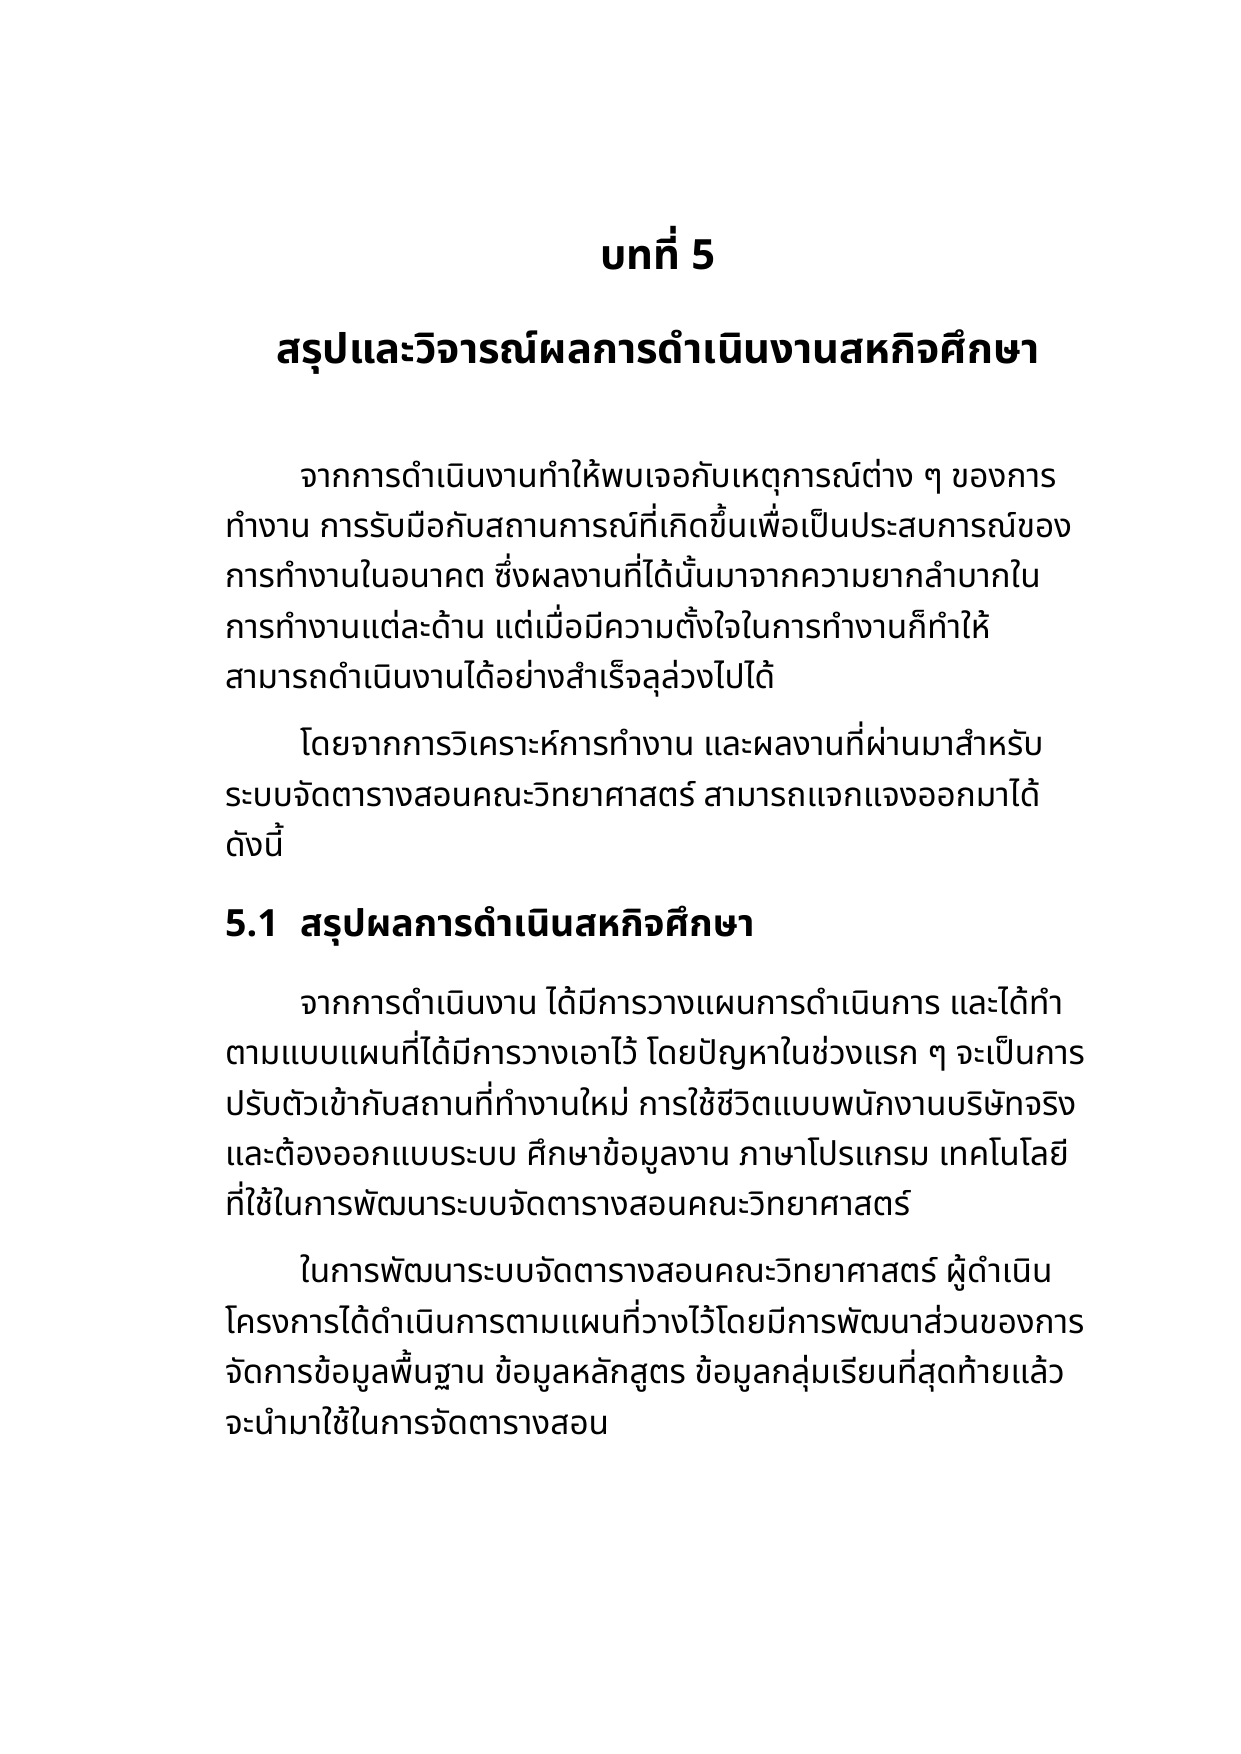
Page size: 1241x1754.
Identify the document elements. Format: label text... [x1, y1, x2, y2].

text ในการพัฒนาระบบจัดตารางสอนคณะวิทยาศาสตร์ ผู้ดำเนินโครงการได้ดำเนินการตามแผนที่วางไว้โดยมีการพัฒนาส่วนของการจัดการข้อมูลพื้นฐาน ข้อมูลหลักสูตร ข้อมูลกลุ่มเรียนที่สุดท้ายแล้วจะนำมาใช้ในการจัดตารางสอน [225, 1247, 1090, 1449]
text จากการดำเนินงาน ได้มีการวางแผนการดำเนินการ และได้ทำตามแบบแผนที่ได้มีการวางเอาไว้ โดยปัญหาในช่วงแรก ๆ จะเป็นการปรับตัวเข้ากับสถานที่ทำงานใหม่ การใช้ชีวิตแบบพนักงานบริษัทจริง และต้องออกแบบระบบ ศึกษาข้อมูลงาน ภาษาโปรแกรม เทคโนโลยี ที่ใช้ในการพัฒนาระบบจัดตารางสอนคณะวิทยาศาสตร์ [225, 979, 1090, 1231]
subtitle สรุปและวิจารณ์ผลการดำเนินงานสหกิจศึกษา [225, 225, 1090, 383]
subtitle สรุปผลการดำเนินสหกิจศึกษา [225, 897, 1090, 954]
text จากการดำเนินงานทำให้พบเจอกับเหตุการณ์ต่าง ๆ ของการทำงาน การรับมือกับสถานการณ์ที่เกิดขึ้นเพื่อเป็นประสบการณ์ของการทำงานในอนาคต ซึ่งผลงานที่ได้นั้นมาจากความยากลำบากในการทำงานแต่ละด้าน แต่เมื่อมีความตั้งใจในการทำงานก็ทำให้สามารถดำเนินงานได้อย่างสำเร็จลุล่วงไปได้ [225, 452, 1090, 704]
text โดยจากการวิเคราะห์การทำงาน และผลงานที่ผ่านมาสำหรับระบบจัดตารางสอนคณะวิทยาศาสตร์ สามารถแจกแจงออกมาได้ดังนี้ [225, 720, 1090, 872]
